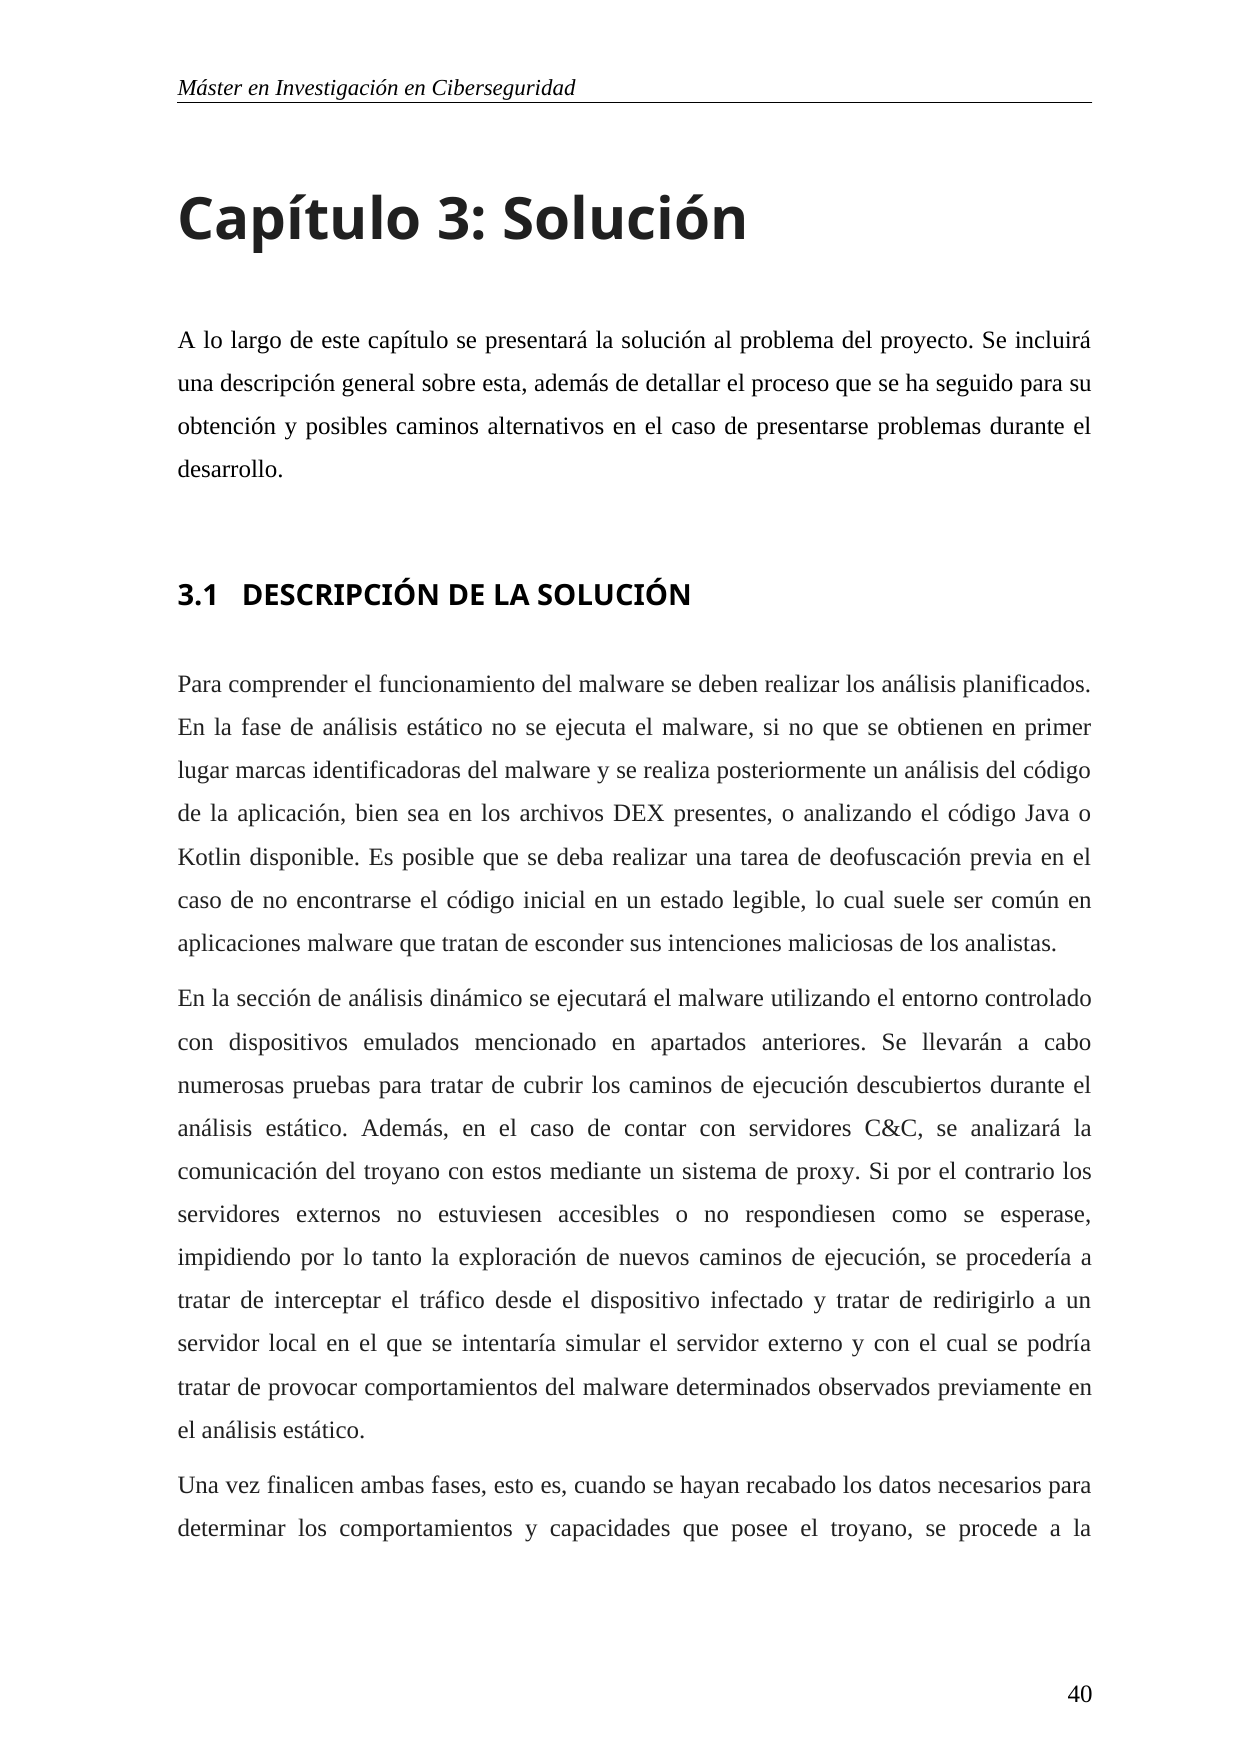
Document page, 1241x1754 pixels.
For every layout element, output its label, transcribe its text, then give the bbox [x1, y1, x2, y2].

text En la sección de análisis dinámico se ejecutará el malware utilizando el entorno controlado con dispositivos emulados mencionado en apartados anteriores. Se llevarán a cabo numerosas pruebas para tratar de cubrir los caminos de ejecución descubiertos durante el análisis estático. Además, en el caso de contar con servidores C&C, se analizará la comunicación del troyano con estos mediante un sistema de proxy. Si por el contrario los servidores externos no estuviesen accesibles o no respondiesen como se esperase, impidiendo por lo tanto la exploración de nuevos caminos de ejecución, se procedería a tratar de interceptar el tráfico desde el dispositivo infectado y tratar de redirigirlo a un servidor local en el que se intentaría simular el servidor externo y con el cual se podría tratar de provocar comportamientos del malware determinados observados previamente en el análisis estático. [177, 983, 1092, 1443]
text Para comprender el funcionamiento del malware se deben realizar los análisis planificados. En la fase de análisis estático no se ejecuta el malware, si no que se obtienen en primer lugar marcas identificadoras del malware y se realiza posteriormente un análisis del código de la aplicación, bien sea en los archivos DEX presentes, o analizando el código Java o Kotlin disponible. Es posible que se deba realizar una tarea de deofuscación previa en el caso de no encontrarse el código inicial en un estado legible, lo cual suele ser común en aplicaciones malware que tratan de esconder sus intenciones maliciosas de los analistas. [177, 669, 1092, 957]
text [177, 1470, 1092, 1542]
text A lo largo de este capítulo se presentará la solución al problema del proyecto. Se incluirá una descripción general sobre esta, además de detallar el proceso que se ha seguido para su obtención y posibles caminos alternativos en el caso de presentarse problemas durante el desarrollo. [177, 325, 1092, 483]
subtitle 3.1 DESCRIPCIÓN DE LA SOLUCIÓN [177, 574, 1092, 613]
text Capítulo 3: Solución [177, 177, 1092, 257]
